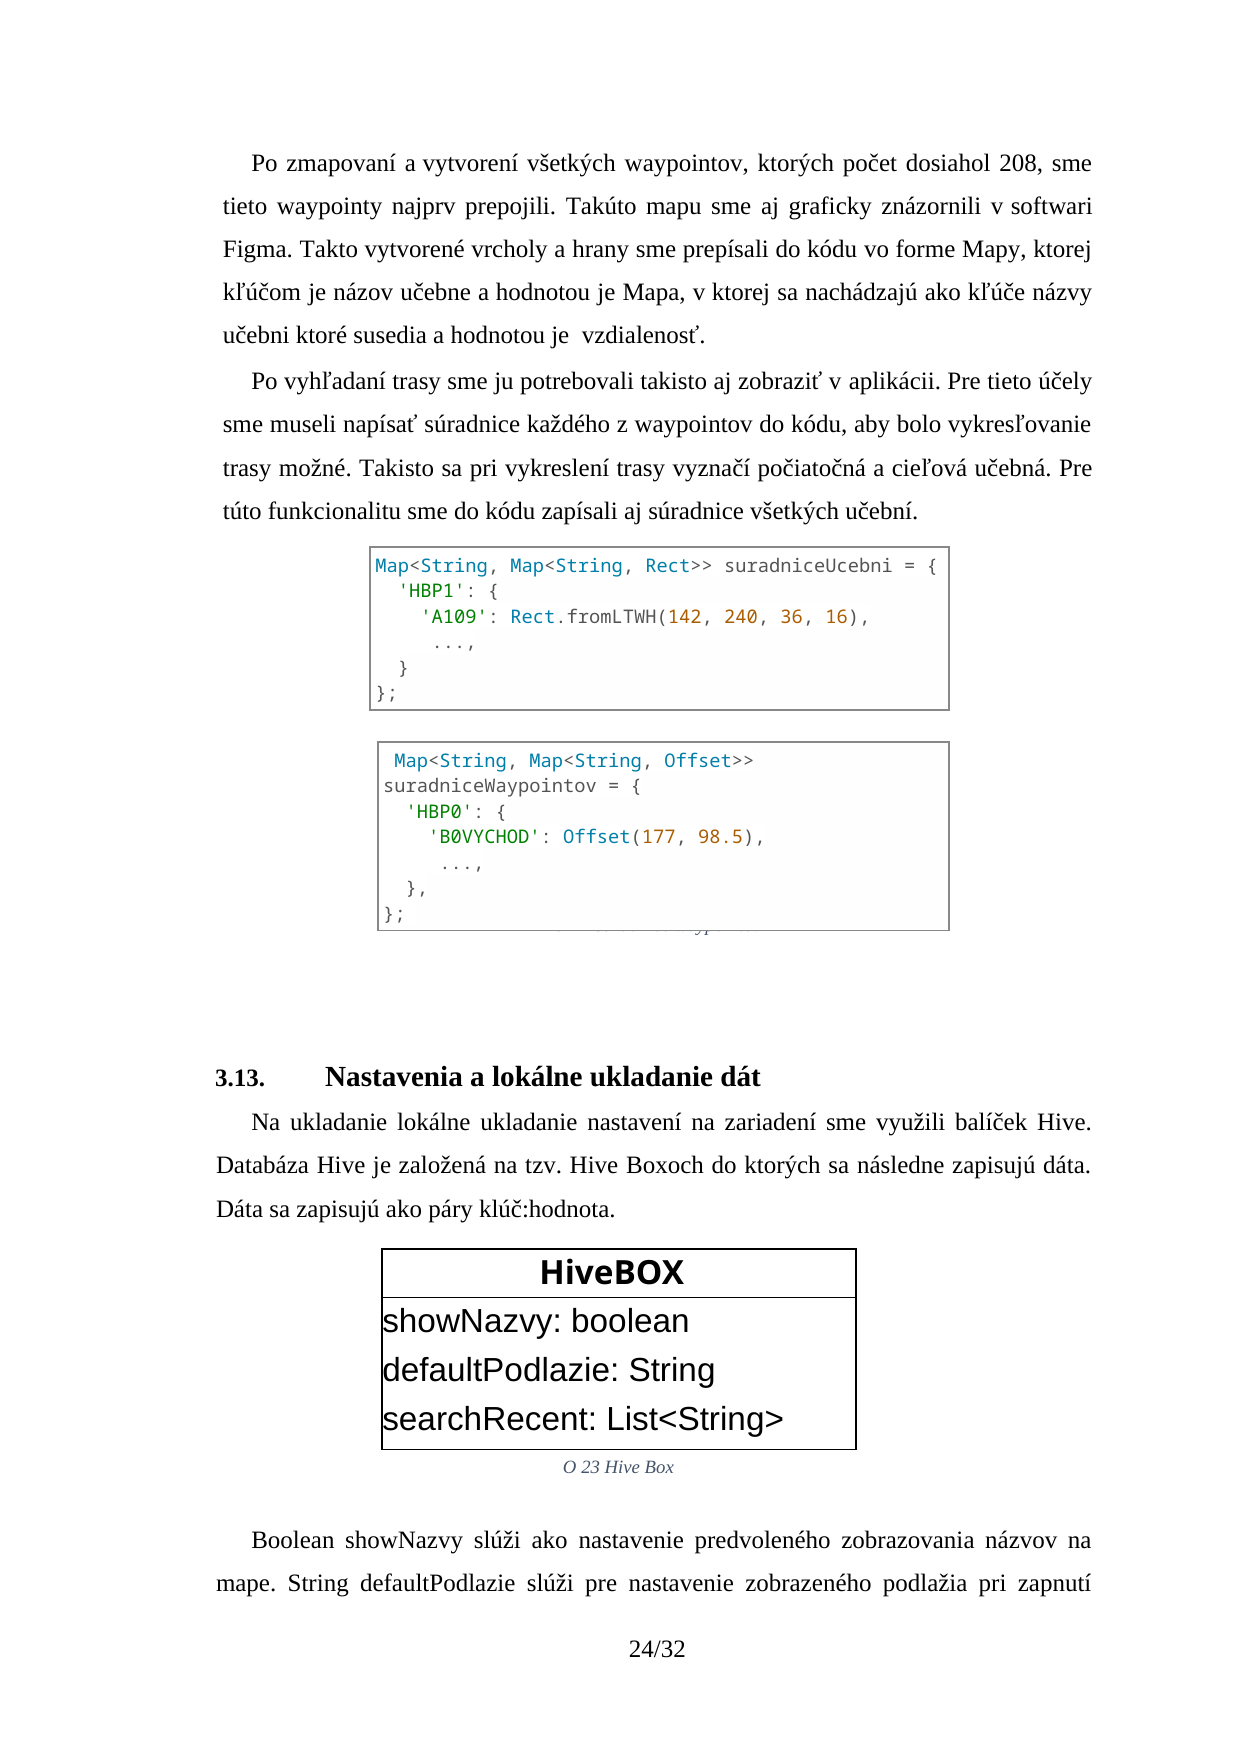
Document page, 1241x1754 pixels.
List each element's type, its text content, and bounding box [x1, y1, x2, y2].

text Na ukladanie lokálne ukladanie nastavení na zariadení sme využili balíček Hive. Databáza Hive je založená na tzv. Hive Boxoch do ktorých sa následne zapisujú dáta. Dáta sa zapisujú ako páry klúč:hodnota. [216, 1107, 1092, 1222]
text Po vyhľadaní trasy sme ju potrebovali takisto aj zobraziť v aplikácii. Pre tieto účely sme museli napísať súradnice každého z waypointov do kódu, aby bolo vykresľovanie trasy možné. Takisto sa pri vykreslení trasy vyznačí počiatočná a cieľová učebná. Pre túto funkcionalitu sme do kódu zapísali aj súradnice všetkých učební. [221, 366, 1092, 524]
text Po zmapovaní a vytvorení všetkých waypointov, ktorých počet dosiahol 208, sme tieto waypointy najprv prepojili. Takúto mapu sme aj graficky znázornili v softwari Figma. Takto vytvorené vrcholy a hrany sme prepísali do kódu vo forme Mapy, ktorej kľúčom je názov učebne a hodnotou je Mapa, v ktorej sa nachádzajú ako kľúče názvy učebni ktoré susedia a hodnotou je vzdialenosť. [221, 148, 1092, 349]
text Nastavenia a lokálne ukladanie dát [215, 1059, 1092, 1093]
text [216, 1240, 1092, 1597]
